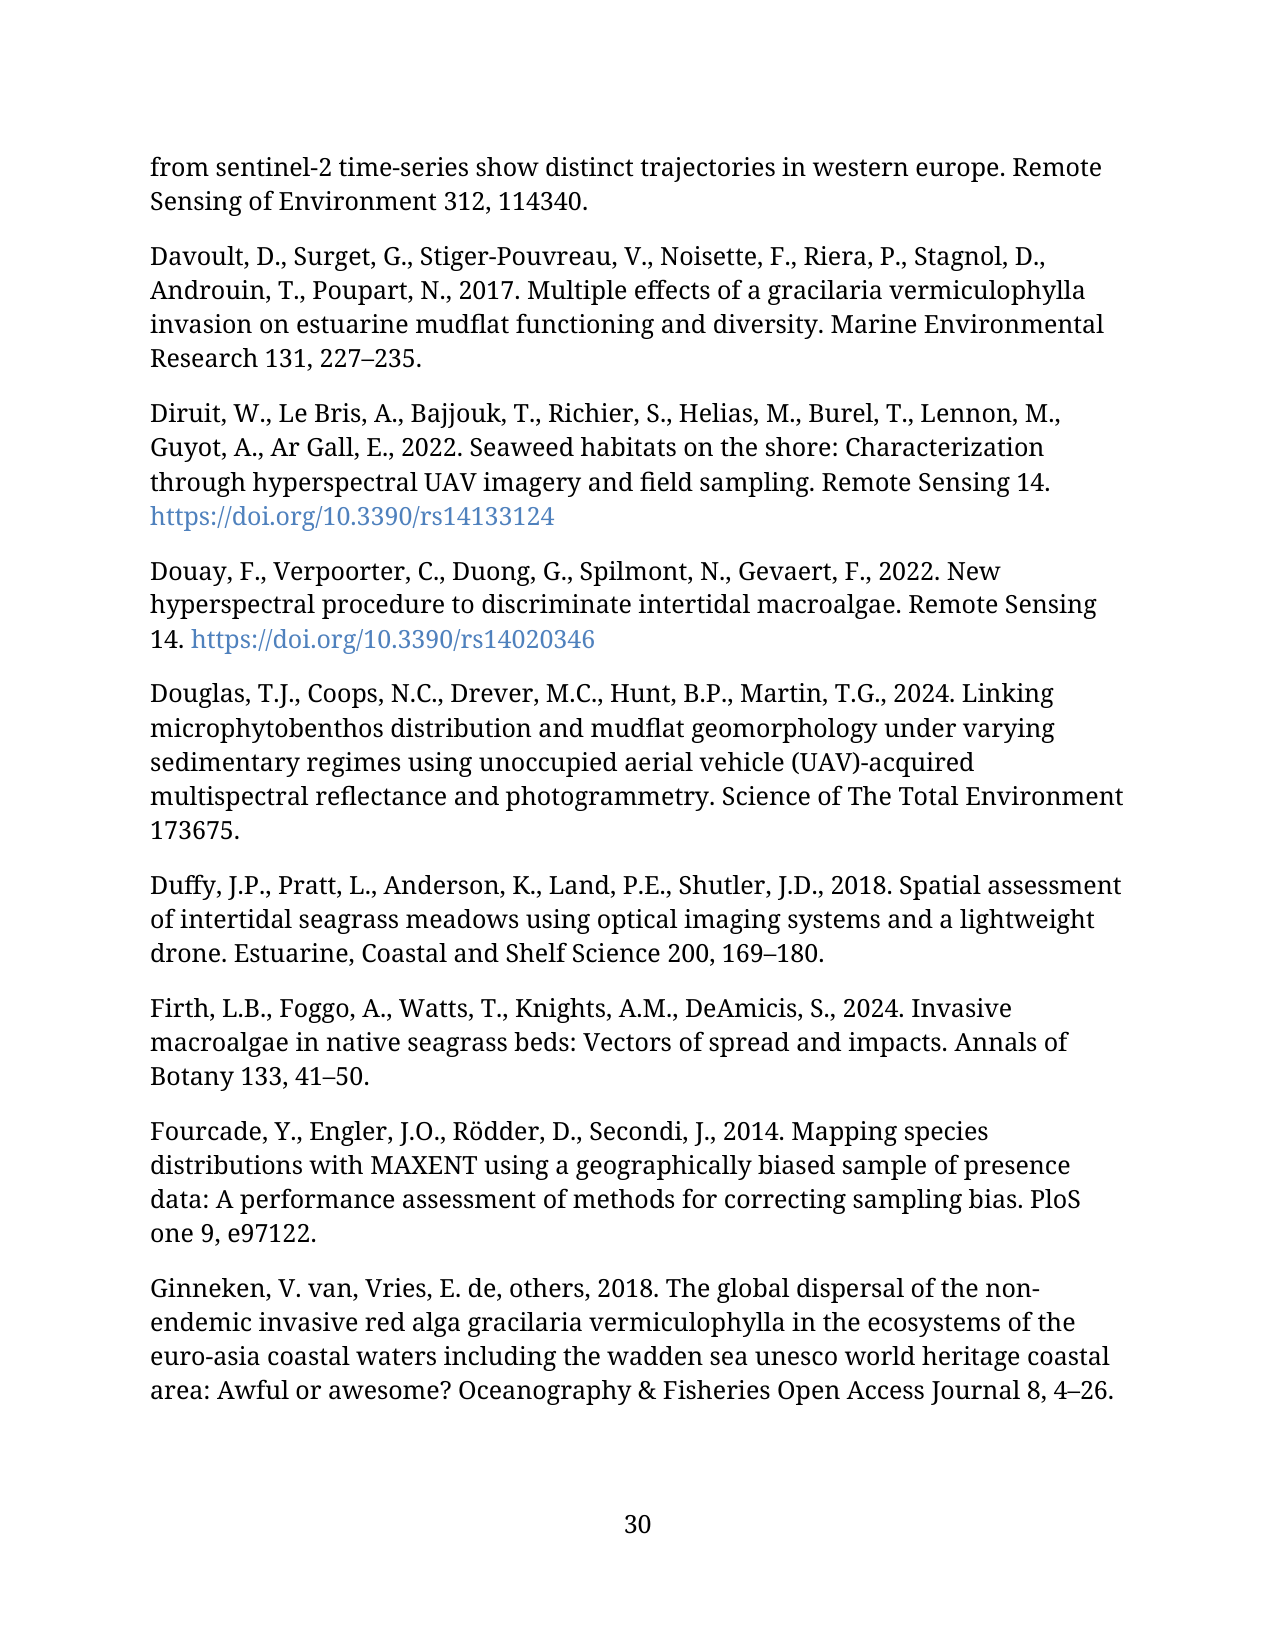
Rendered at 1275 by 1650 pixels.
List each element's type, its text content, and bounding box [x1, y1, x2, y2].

text Firth, L.B., Foggo, A., Watts, T., Knights, A.M., DeAmicis, S., 2024. Invasive macroalgae in native seagrass beds: Vectors of spread and impacts. Annals of Botany 133, 41–50. [150, 990, 1125, 1092]
text Davoult, D., Surget, G., Stiger-Pouvreau, V., Noisette, F., Riera, P., Stagnol, D., Androuin, T., Poupart, N., 2017. Multiple effects of a gracilaria vermiculophylla invasion on estuarine mudflat functioning and diversity. Marine Environmental Research 131, 227–235. [150, 239, 1125, 375]
text Ginneken, V. van, Vries, E. de, others, 2018. The global dispersal of the non-endemic invasive red alga gracilaria vermiculophylla in the ecosystems of the euro-asia coastal waters including the wadden sea unesco world heritage coastal area: Awful or awesome? Oceanography & Fisheries Open Access Journal 8, 4–26. [150, 1270, 1125, 1407]
text Douay, F., Verpoorter, C., Duong, G., Spilmont, N., Gevaert, F., 2022. New hyperspectral procedure to discriminate intertidal macroalgae. Remote Sensing 14. https://doi.org/10.3390/rs14020346 [150, 553, 1125, 655]
text Douglas, T.J., Coops, N.C., Drever, M.C., Hunt, B.P., Martin, T.G., 2024. Linking microphytobenthos distribution and mudflat geomorphology under varying sedimentary regimes using unoccupied aerial vehicle (UAV)-acquired multispectral reflectance and photogrammetry. Science of The Total Environment 173675. [150, 676, 1125, 846]
text Fourcade, Y., Engler, J.O., Rödder, D., Secondi, J., 2014. Mapping species distributions with MAXENT using a geographically biased sample of presence data: A performance assessment of methods for correcting sampling bias. PloS one 9, e97122. [150, 1113, 1125, 1249]
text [150, 150, 1125, 218]
text Diruit, W., Le Bris, A., Bajjouk, T., Richier, S., Helias, M., Burel, T., Lennon, M., Guyot, A., Ar Gall, E., 2022. Seaweed habitats on the shore: Characterization through hyperspectral UAV imagery and field sampling. Remote Sensing 14. https://doi.org/10.3390/rs14133124 [150, 396, 1125, 532]
text Duffy, J.P., Pratt, L., Anderson, K., Land, P.E., Shutler, J.D., 2018. Spatial assessment of intertidal seagrass meadows using optical imaging systems and a lightweight drone. Estuarine, Coastal and Shelf Science 200, 169–180. [150, 867, 1125, 969]
